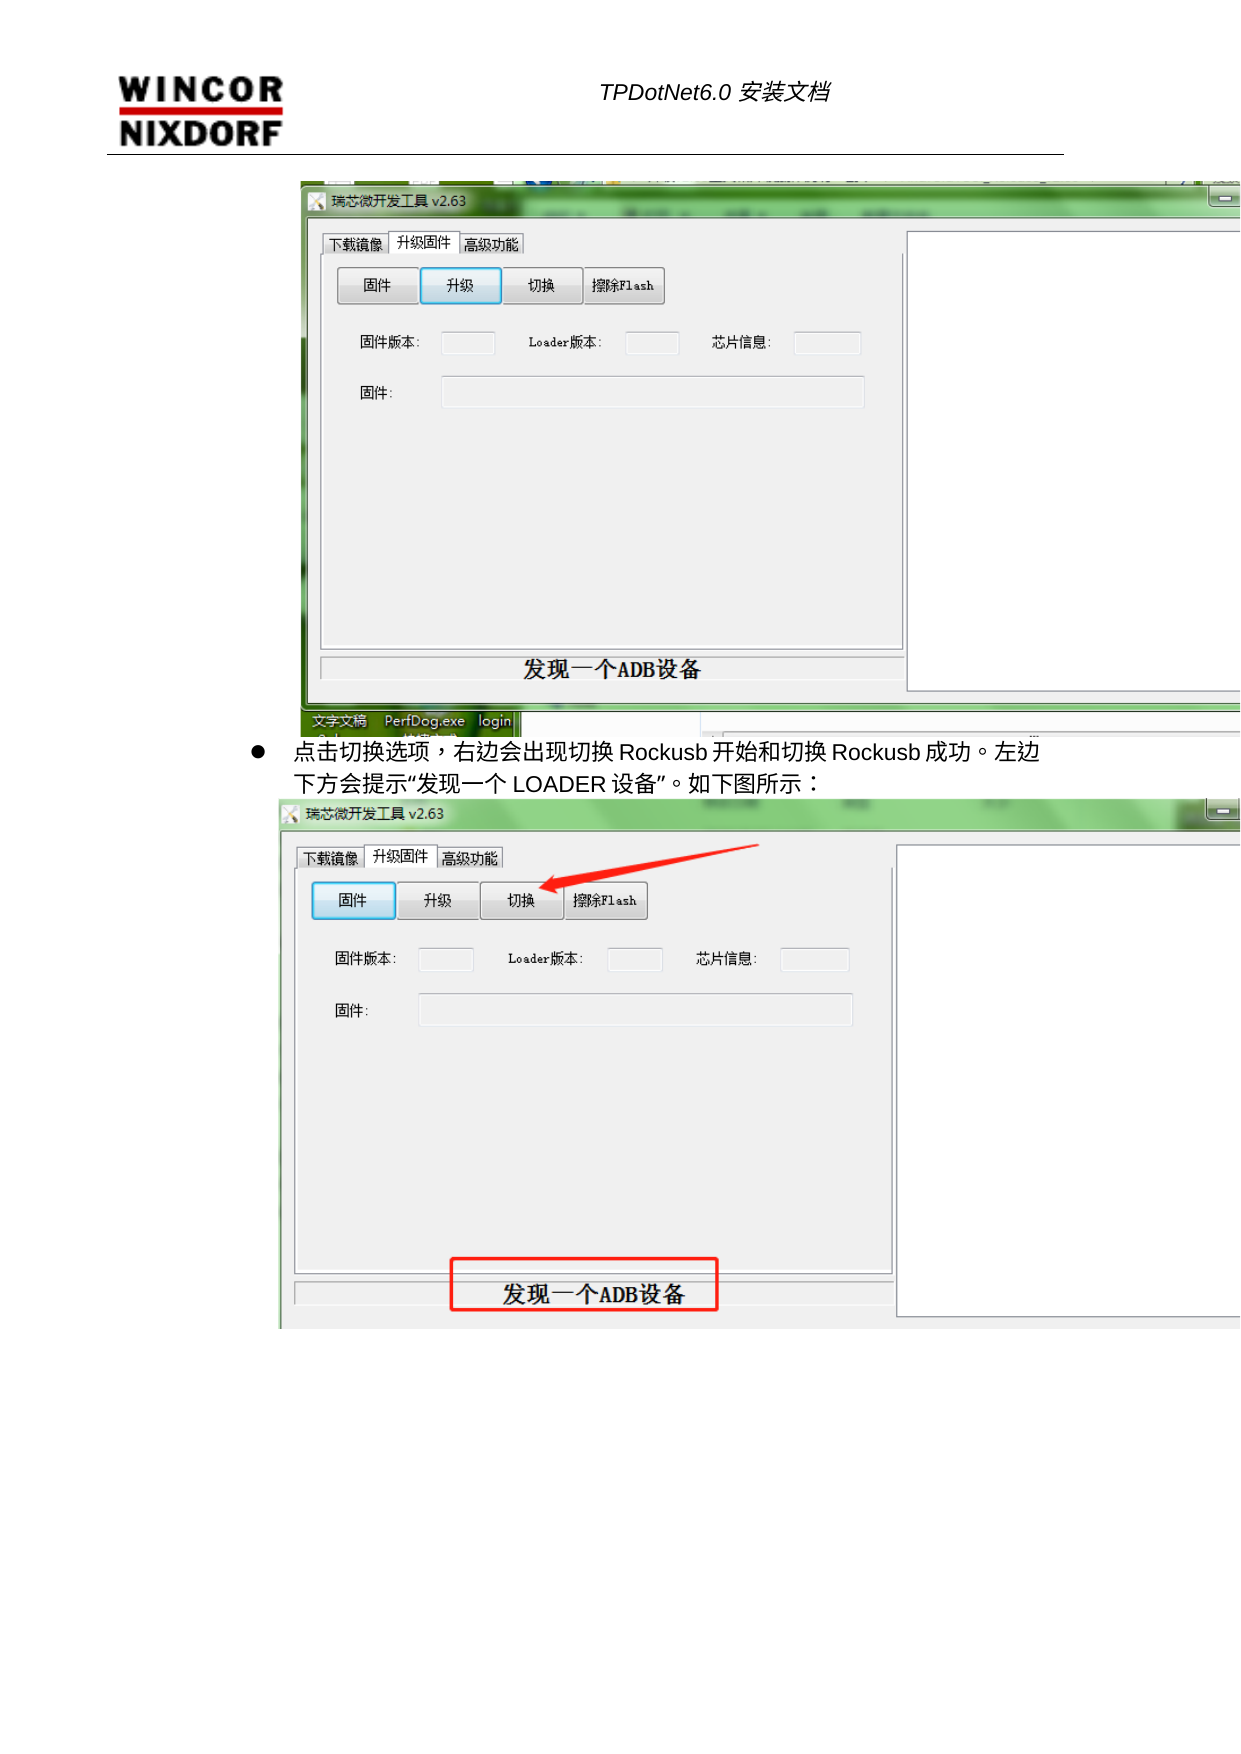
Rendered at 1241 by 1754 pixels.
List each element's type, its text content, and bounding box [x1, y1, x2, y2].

picture [278, 798, 1241, 1329]
list 点击切换选项，右边会出现切换Rockusb开始和切换Rockusb成功。左边下方会提示“发现一个LOADER设备”。如下图所示： [249, 736, 1053, 799]
picture [118, 73, 287, 154]
picture [300, 181, 1241, 737]
